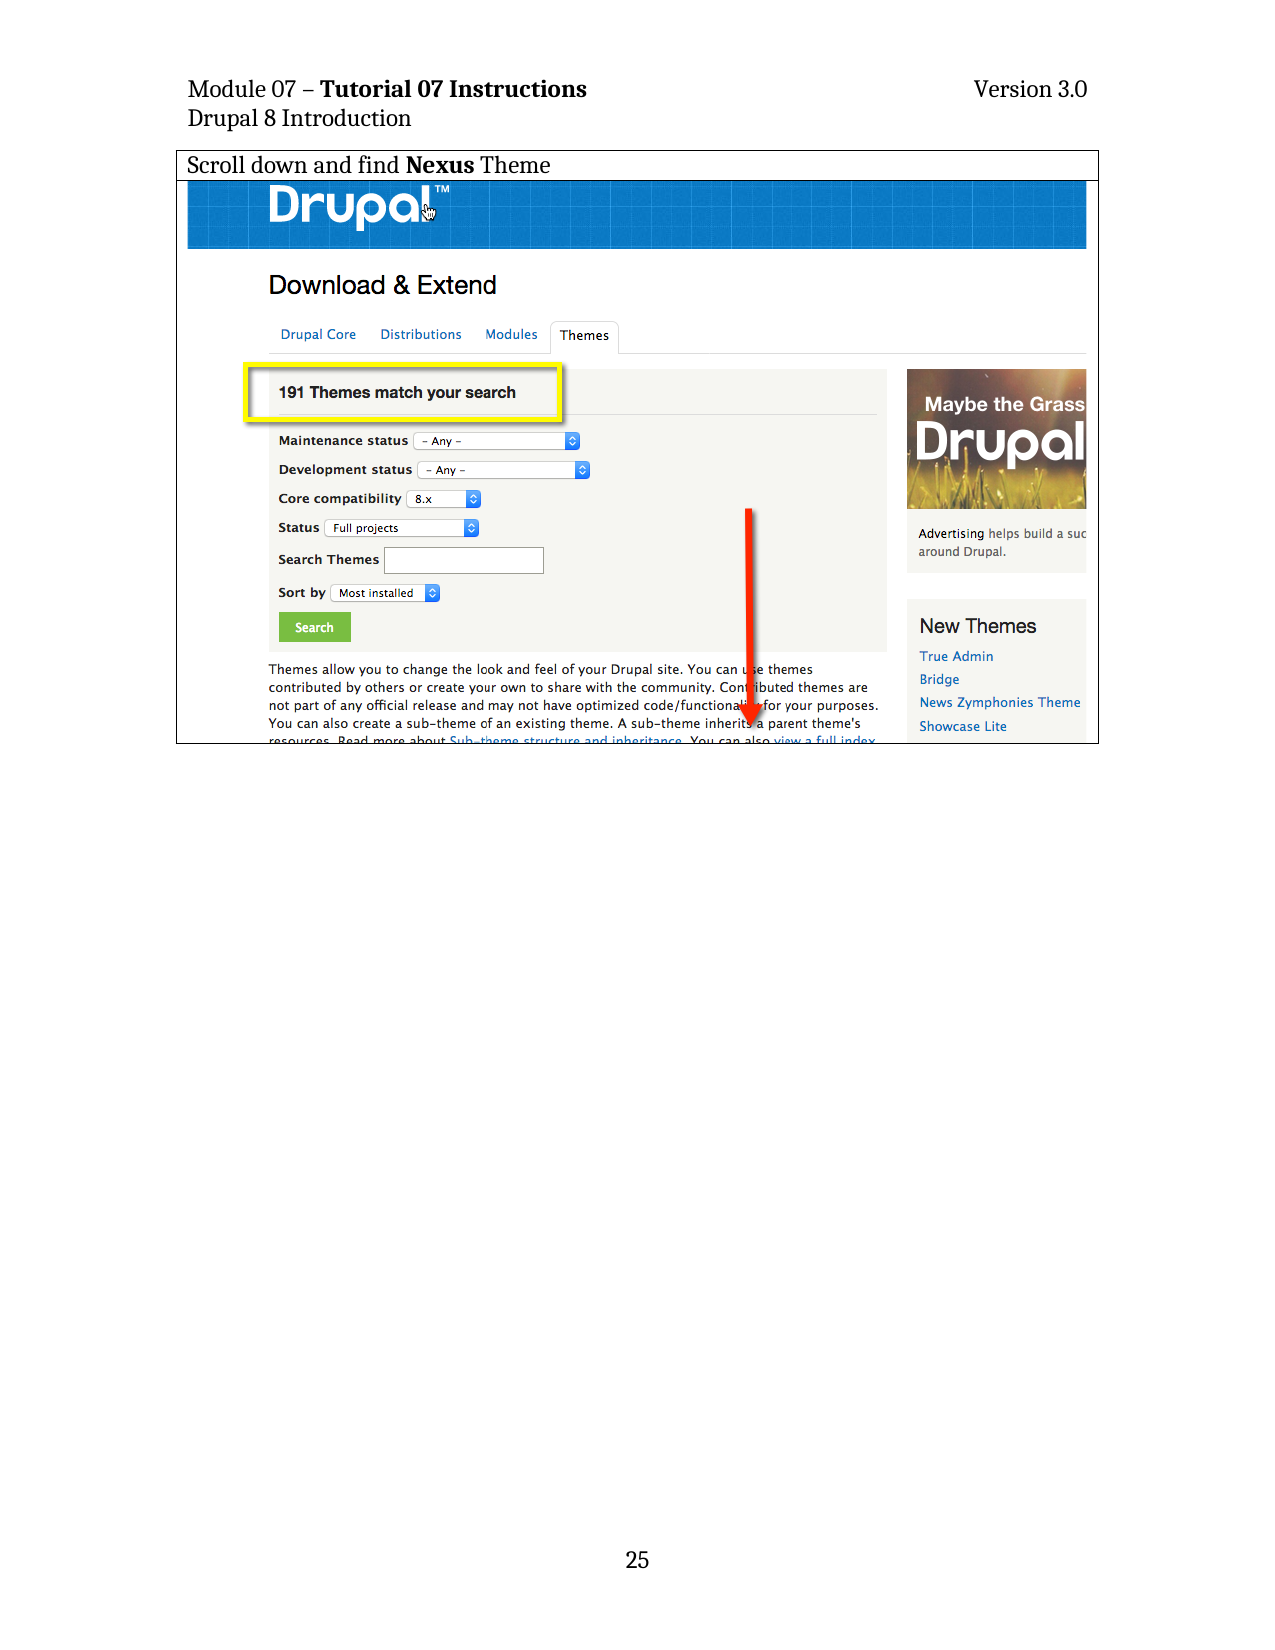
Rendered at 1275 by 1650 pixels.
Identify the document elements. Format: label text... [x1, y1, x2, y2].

table_cell [177, 181, 187, 743]
table_cell [1087, 181, 1098, 743]
picture [187, 181, 1087, 743]
table_header Scroll down and find Nexus Theme [177, 151, 1098, 180]
